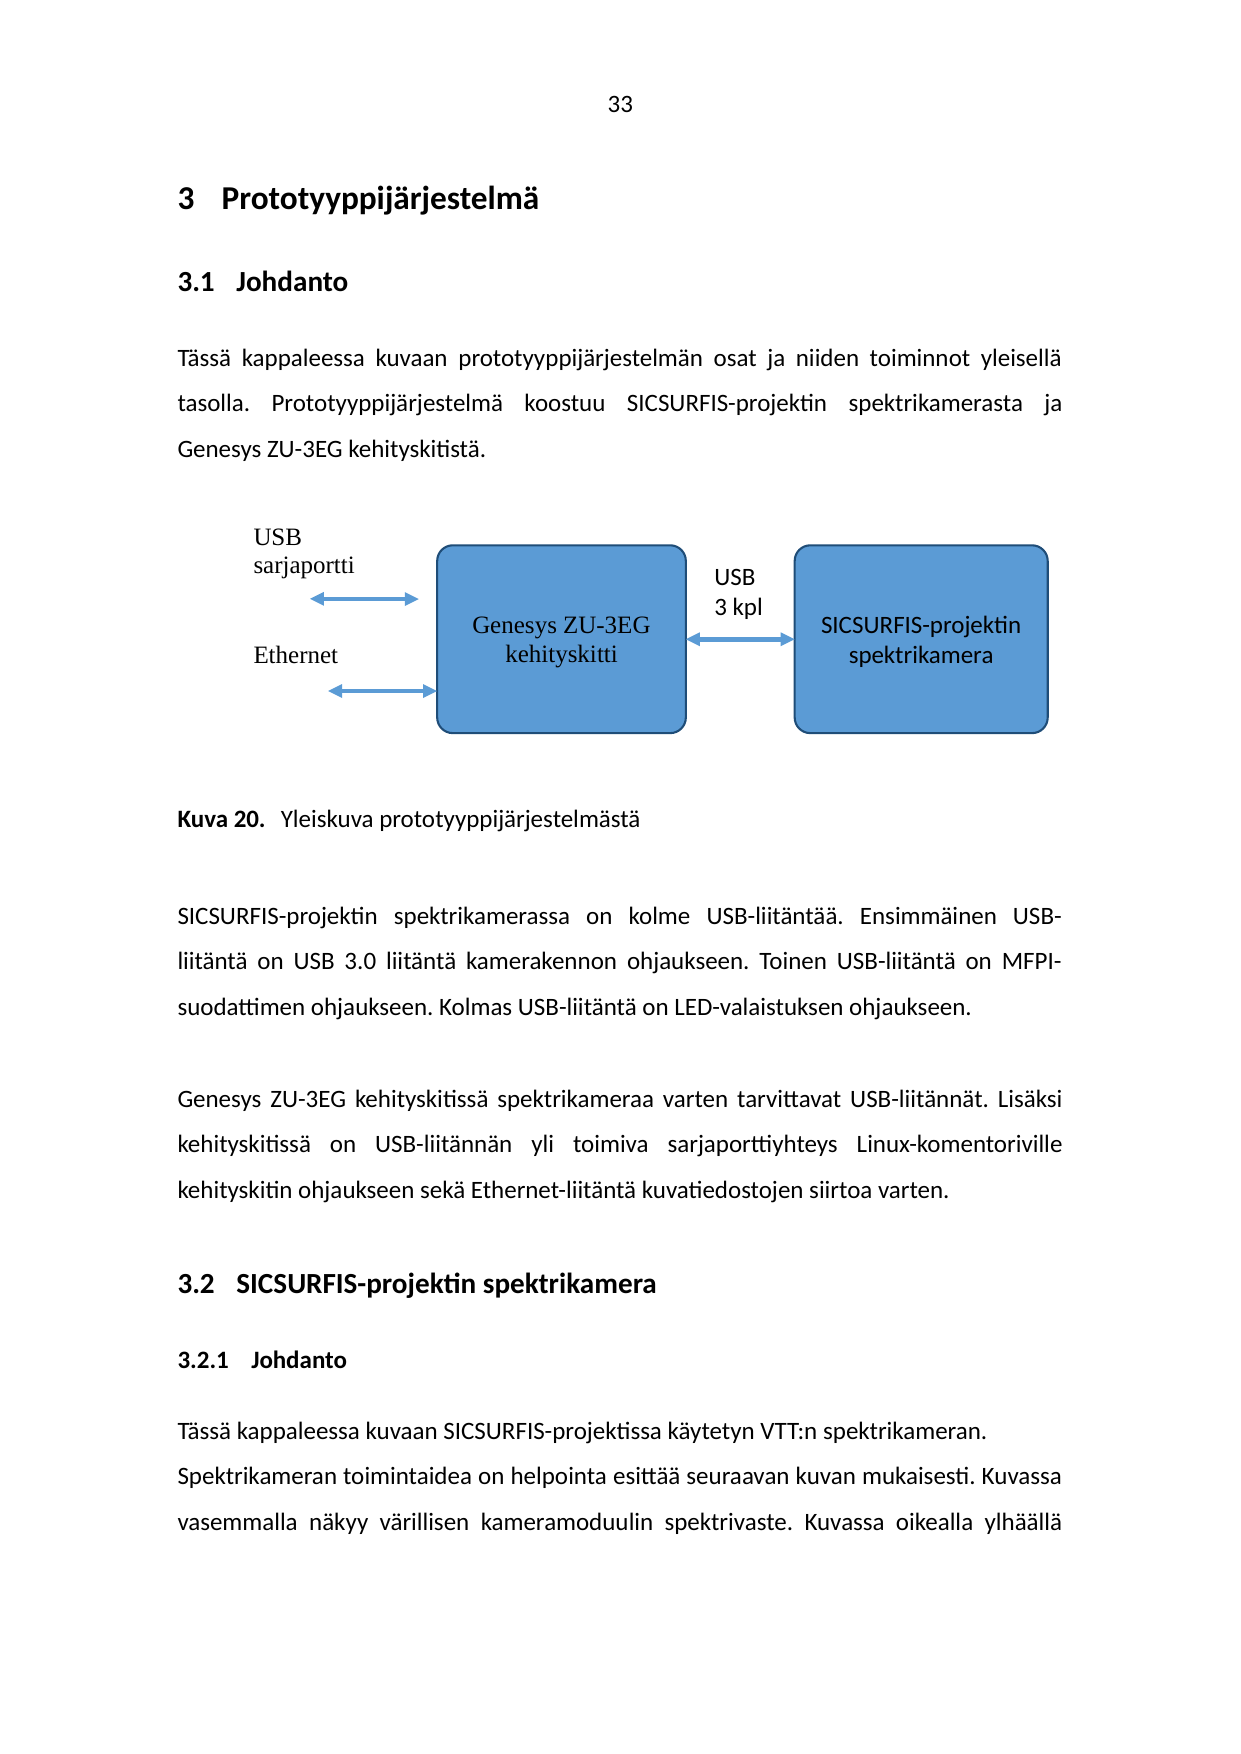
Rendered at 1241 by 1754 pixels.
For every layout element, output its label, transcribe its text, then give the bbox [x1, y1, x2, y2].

subtitle Prototyyppijärjestelmä [177, 177, 1063, 218]
text Kuva 20. Yleiskuva prototyyppijärjestelmästä [177, 803, 1063, 833]
text Genesys ZU-3EG kehityskitissä spektrikameraa varten tarvittavat USB-liitännät. Lisäksi kehityskitissä on USB-liitännän yli toimiva sarjaporttiyhteys Linux-komentoriville kehityskitin ohjaukseen sekä Ethernet-liitäntä kuvatiedostojen siirtoa varten. [177, 1083, 1063, 1205]
text SICSURFIS-projektin spektrikamerassa on kolme USB-liitäntää. Ensimmäinen USB-liitäntä on USB 3.0 liitäntä kamerakennon ohjaukseen. Toinen USB-liitäntä on MFPI-suodattimen ohjaukseen. Kolmas USB-liitäntä on LED-valaistuksen ohjaukseen. [177, 900, 1063, 1022]
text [177, 1461, 1063, 1537]
subtitle Johdanto [177, 263, 1063, 299]
text Tässä kappaleessa kuvaan SICSURFIS-projektissa käytetyn VTT:n spektrikameran. [177, 1415, 1063, 1445]
subtitle Johdanto [177, 1344, 1063, 1374]
subtitle SICSURFIS-projektin spektrikamera [177, 1266, 1063, 1301]
text Tässä kappaleessa kuvaan prototyyppijärjestelmän osat ja niiden toiminnot yleisellä tasolla. Prototyyppijärjestelmä koostuu SICSURFIS-projektin spektrikamerasta ja Genesys ZU-3EG kehityskitistä. [177, 342, 1063, 464]
